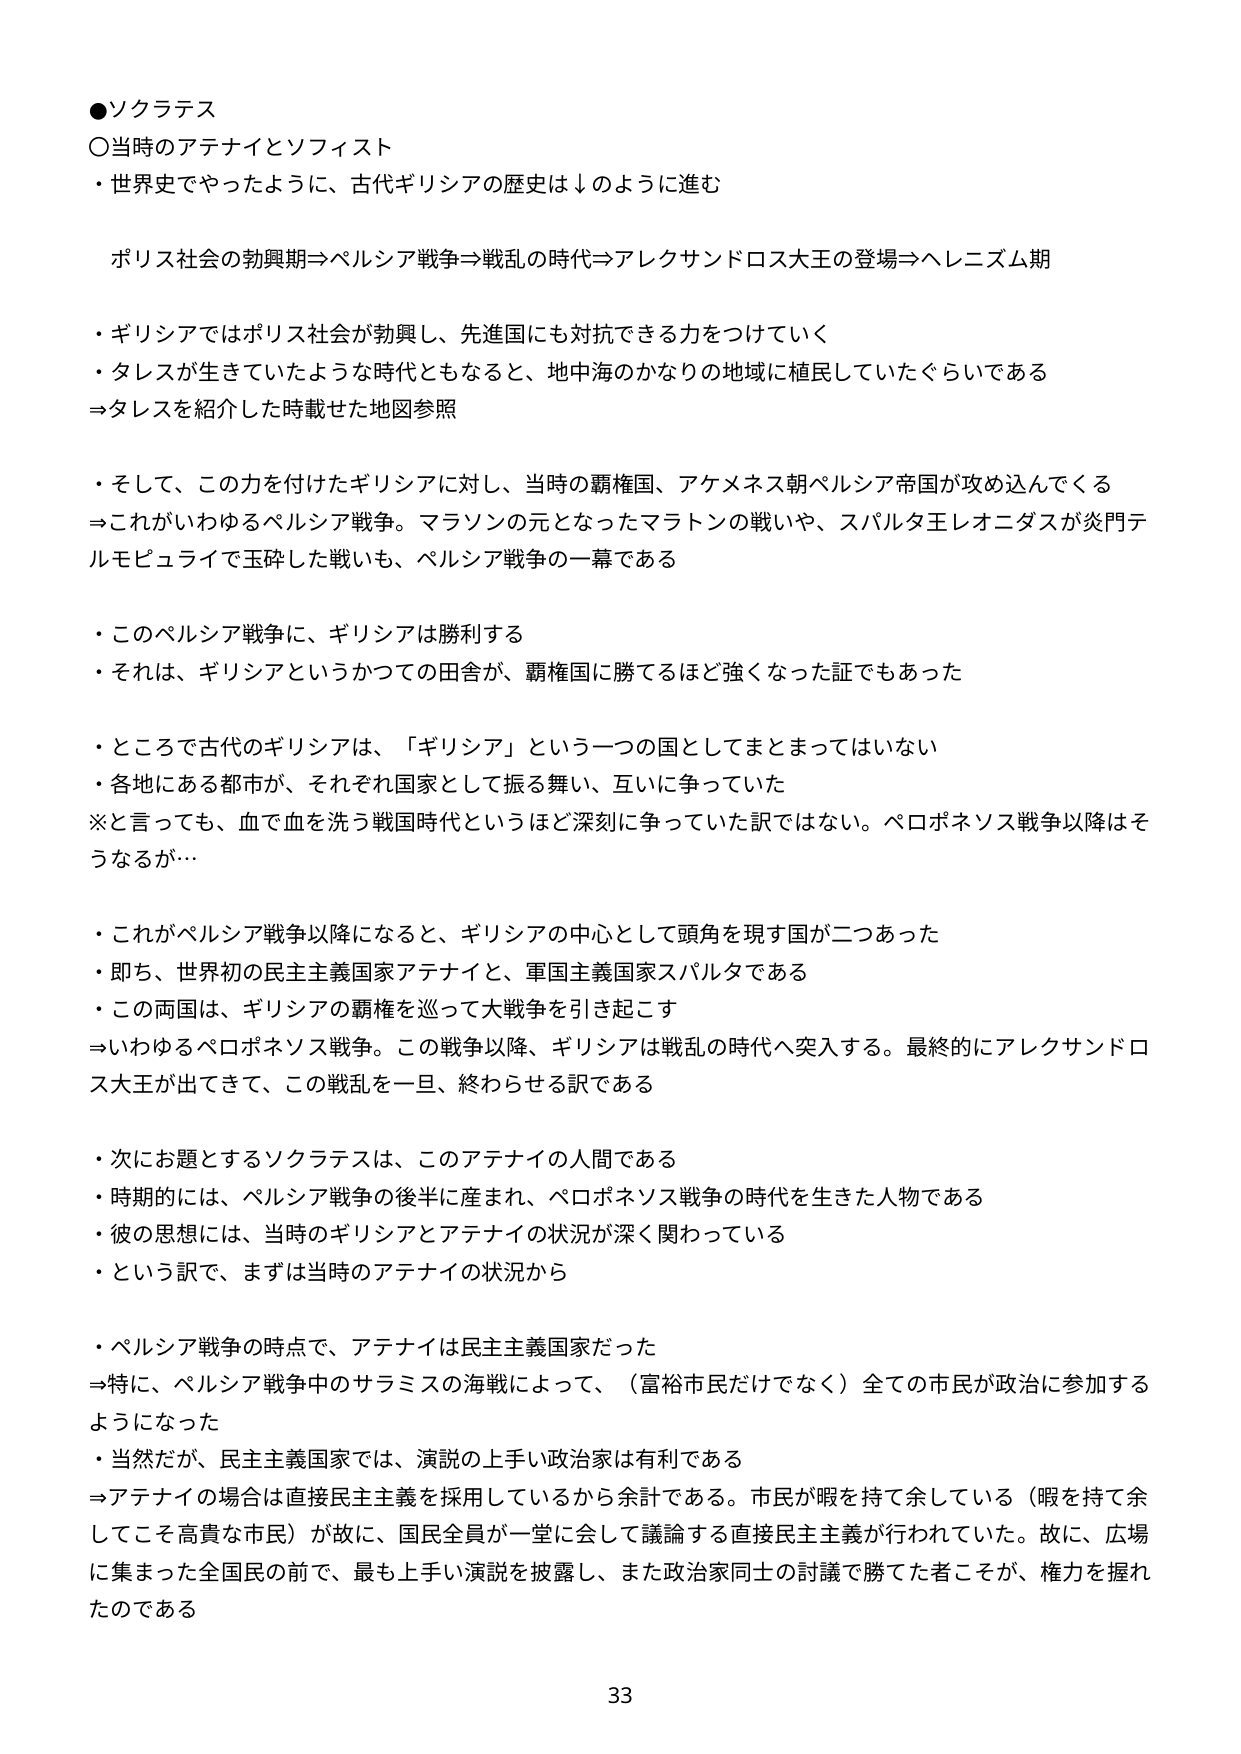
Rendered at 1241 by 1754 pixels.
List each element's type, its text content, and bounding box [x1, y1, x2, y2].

text ・という訳で、まずは当時のアテナイの状況から [89, 1252, 1152, 1289]
text ・ところで古代のギリシアは、「ギリシア」という一つの国としてまとまってはいない [89, 727, 1152, 764]
text ・彼の思想には、当時のギリシアとアテナイの状況が深く関わっている [89, 1214, 1152, 1252]
text ⇒これがいわゆるペルシア戦争。マラソンの元となったマラトンの戦いや、スパルタ王レオニダスが炎門テルモピュライで玉砕した戦いも、ペルシア戦争の一幕である [89, 502, 1152, 577]
subtitle ●ソクラテス [89, 89, 1152, 127]
text ・これがペルシア戦争以降になると、ギリシアの中心として頭角を現す国が二つあった [89, 914, 1152, 952]
text ・ギリシアではポリス社会が勃興し、先進国にも対抗できる力をつけていく [89, 314, 1152, 352]
text ・時期的には、ペルシア戦争の後半に産まれ、ペロポネソス戦争の時代を生きた人物である [89, 1177, 1152, 1214]
text ・世界史でやったように、古代ギリシアの歴史は↓のように進む [89, 164, 1152, 202]
text ・各地にある都市が、それぞれ国家として振る舞い、互いに争っていた [89, 764, 1152, 802]
text ・この両国は、ギリシアの覇権を巡って大戦争を引き起こす [89, 989, 1152, 1027]
text ・タレスが生きていたような時代ともなると、地中海のかなりの地域に植民していたぐらいである [89, 352, 1152, 389]
text ⇒いわゆるペロポネソス戦争。この戦争以降、ギリシアは戦乱の時代へ突入する。最終的にアレクサンドロス大王が出てきて、この戦乱を一旦、終わらせる訳である [89, 1027, 1152, 1102]
text ・このペルシア戦争に、ギリシアは勝利する [89, 614, 1152, 652]
text ・それは、ギリシアというかつての田舎が、覇権国に勝てるほど強くなった証でもあった [89, 652, 1152, 689]
text ・そして、この力を付けたギリシアに対し、当時の覇権国、アケメネス朝ペルシア帝国が攻め込んでくる [89, 464, 1152, 502]
text ポリス社会の勃興期⇒ペルシア戦争⇒戦乱の時代⇒アレクサンドロス大王の登場⇒ヘレニズム期 [89, 239, 1152, 277]
text ⇒アテナイの場合は直接民主主義を採用しているから余計である。市民が暇を持て余している（暇を持て余してこそ高貴な市民）が故に、国民全員が一堂に会して議論する直接民主主義が行われていた。故に、広場に集まった全国民の前で、最も上手い演説を披露し、また政治家同士の討議で勝てた者こそが、権力を握れたのである [89, 1477, 1152, 1627]
text ※と言っても、血で血を洗う戦国時代というほど深刻に争っていた訳ではない。ペロポネソス戦争以降はそうなるが… [89, 802, 1152, 877]
text ・即ち、世界初の民主主義国家アテナイと、軍国主義国家スパルタである [89, 952, 1152, 989]
text ⇒特に、ペルシア戦争中のサラミスの海戦によって、（富裕市民だけでなく）全ての市民が政治に参加するようになった [89, 1364, 1152, 1439]
text ⇒タレスを紹介した時載せた地図参照 [89, 389, 1152, 427]
subtitle 〇当時のアテナイとソフィスト [89, 127, 1152, 164]
text ・ペルシア戦争の時点で、アテナイは民主主義国家だった [89, 1327, 1152, 1364]
text ・当然だが、民主主義国家では、演説の上手い政治家は有利である [89, 1439, 1152, 1477]
text ・次にお題とするソクラテスは、このアテナイの人間である [89, 1139, 1152, 1177]
